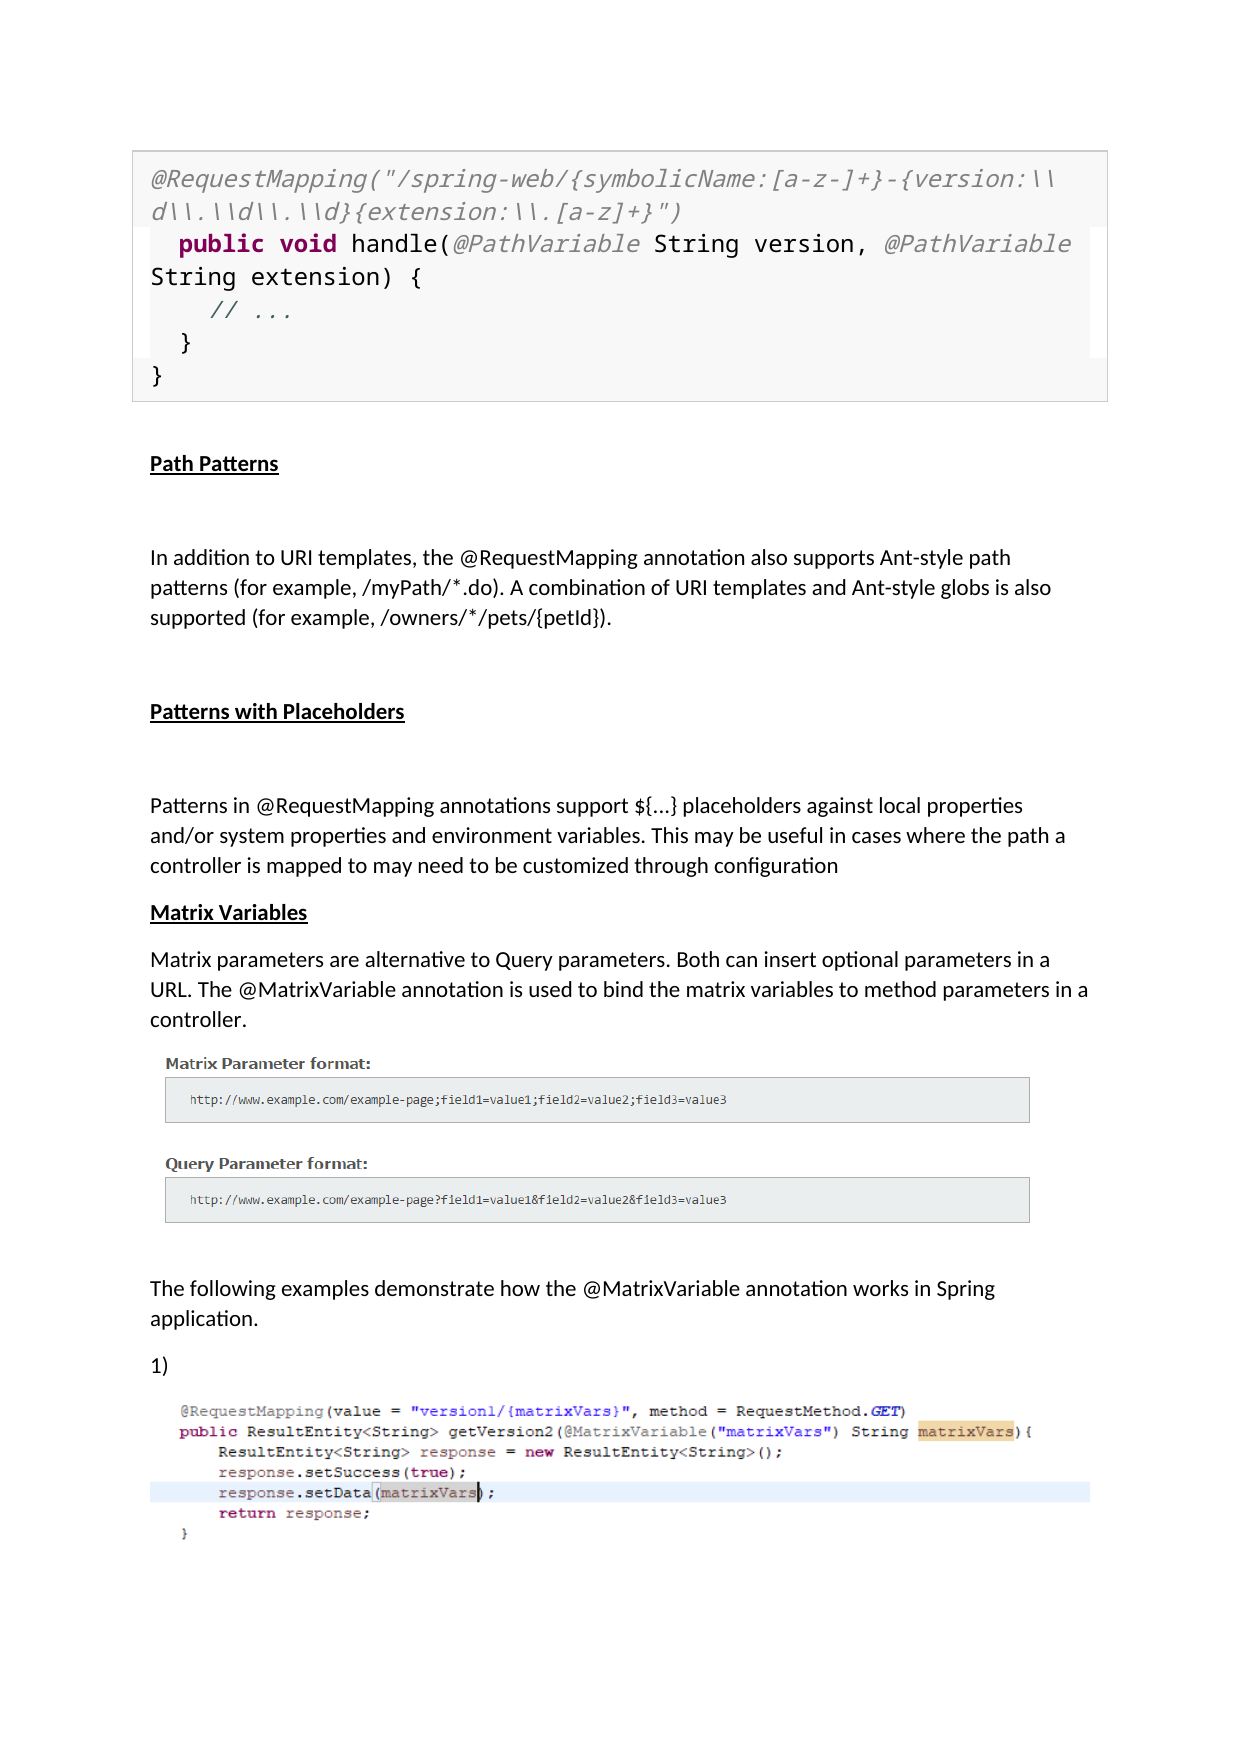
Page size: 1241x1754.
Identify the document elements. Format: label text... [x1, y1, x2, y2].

text The following examples demonstrate how the @MatrixVariable annotation works in Spring application. [150, 1274, 1090, 1332]
text 1) [150, 1351, 1090, 1379]
picture [150, 1052, 1091, 1256]
text Path Patterns [150, 449, 1090, 477]
text Patterns with Placeholders [150, 697, 1090, 725]
text Matrix Variables [150, 898, 1090, 926]
text In addition to URI templates, the @RequestMapping annotation also supports Ant-style path patterns (for example, /myPath/*.do). A combination of URI templates and Ant-style globs is also supported (for example, /owners/*/pets/{petId}). [150, 543, 1090, 631]
text } [133, 346, 1107, 401]
picture [150, 1398, 1091, 1555]
text Matrix parameters are alternative to Query parameters. Both can insert optional parameters in a URL. The @MatrixVariable annotation is used to bind the matrix variables to method parameters in a controller. [150, 945, 1090, 1033]
text } [150, 325, 1090, 346]
text Patterns in @RequestMapping annotations support ${...} placeholders against local properties and/or system properties and environment variables. This may be useful in cases where the path a controller is mapped to may need to be customized through configuration [150, 791, 1090, 879]
text @RequestMapping("/spring-web/{symbolicName:[a-z-]+}-{version:\\d\\.\\d\\.\\d}{extension:\\.[a-z]+}") [133, 152, 1107, 227]
text public void handle(@PathVariable String version, @PathVariable String extension) { [150, 227, 1090, 292]
text // ... [150, 292, 1090, 325]
